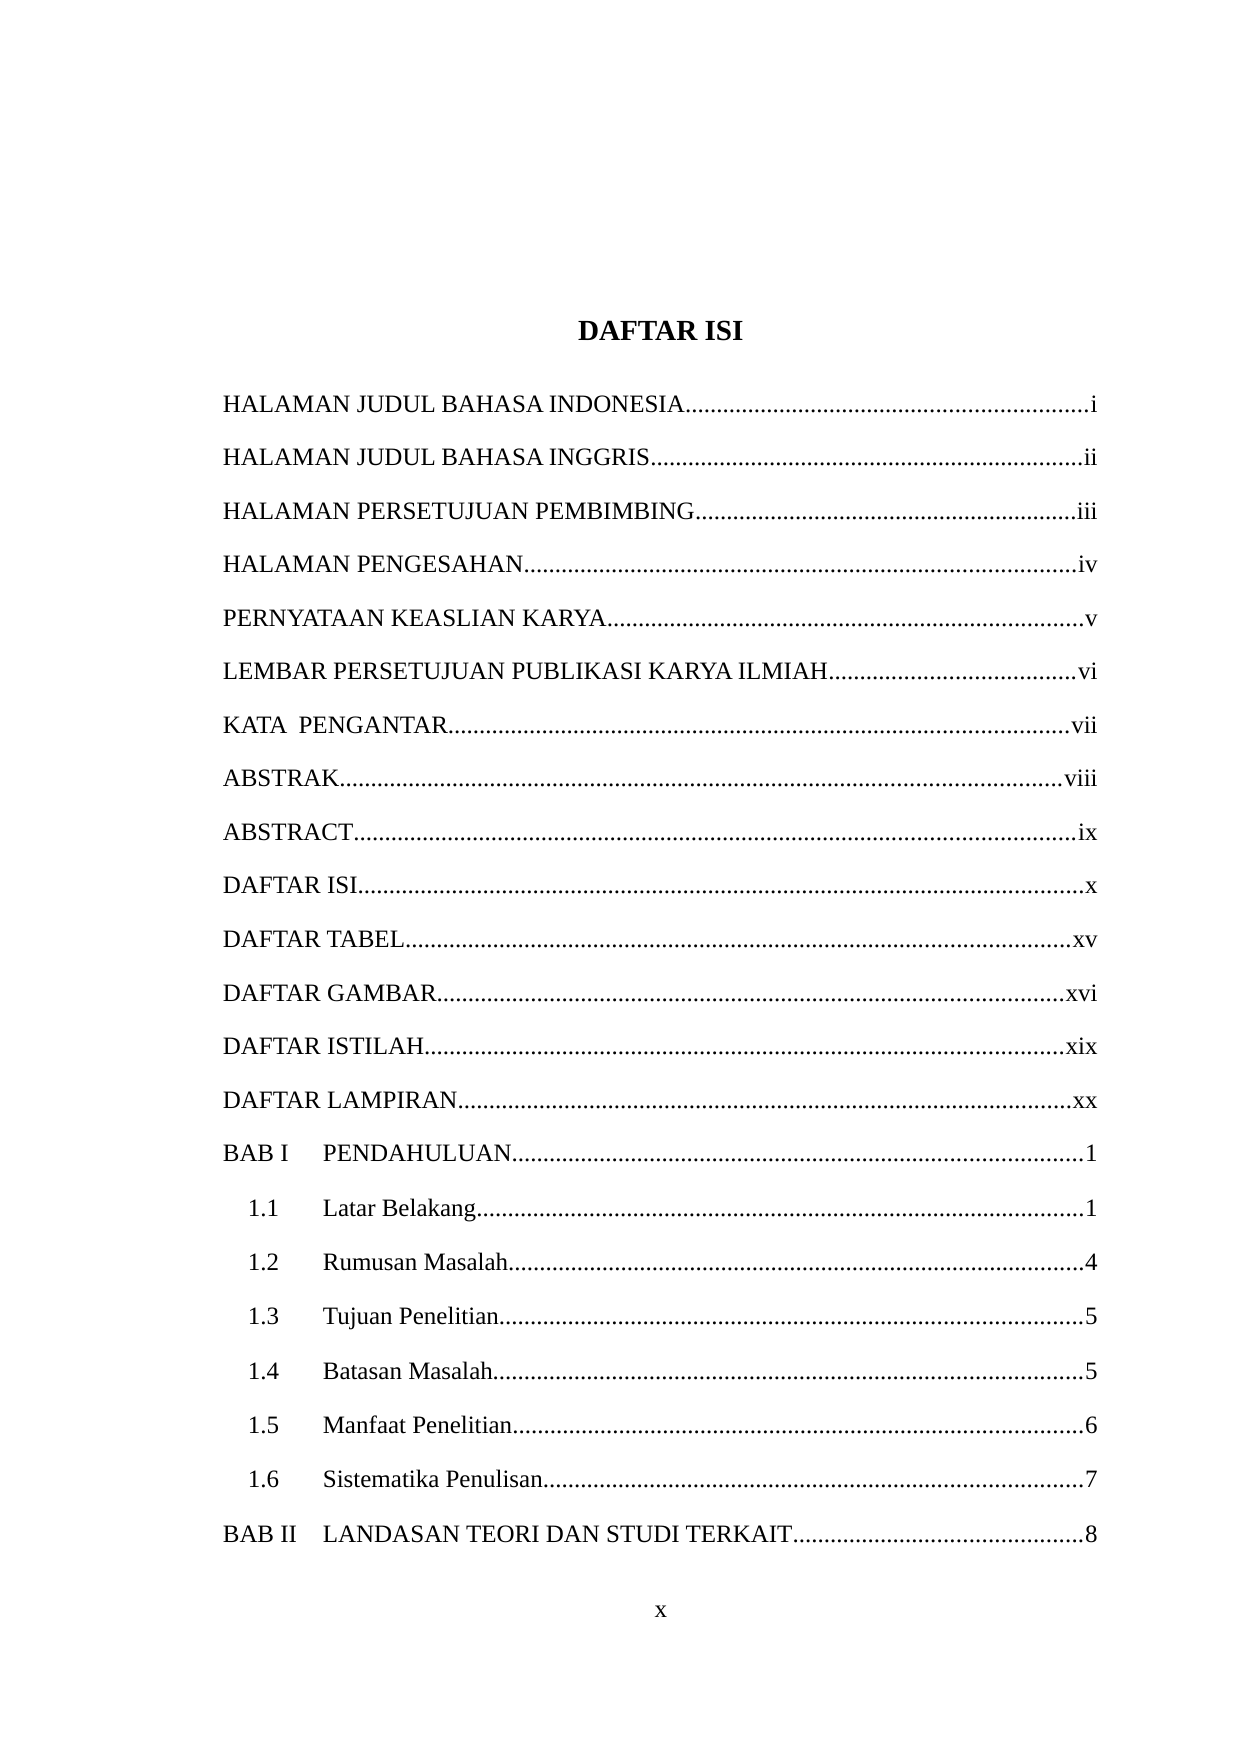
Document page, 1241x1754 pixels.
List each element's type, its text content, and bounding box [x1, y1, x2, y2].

subtitle DAFTAR ISI [193, 313, 1098, 347]
